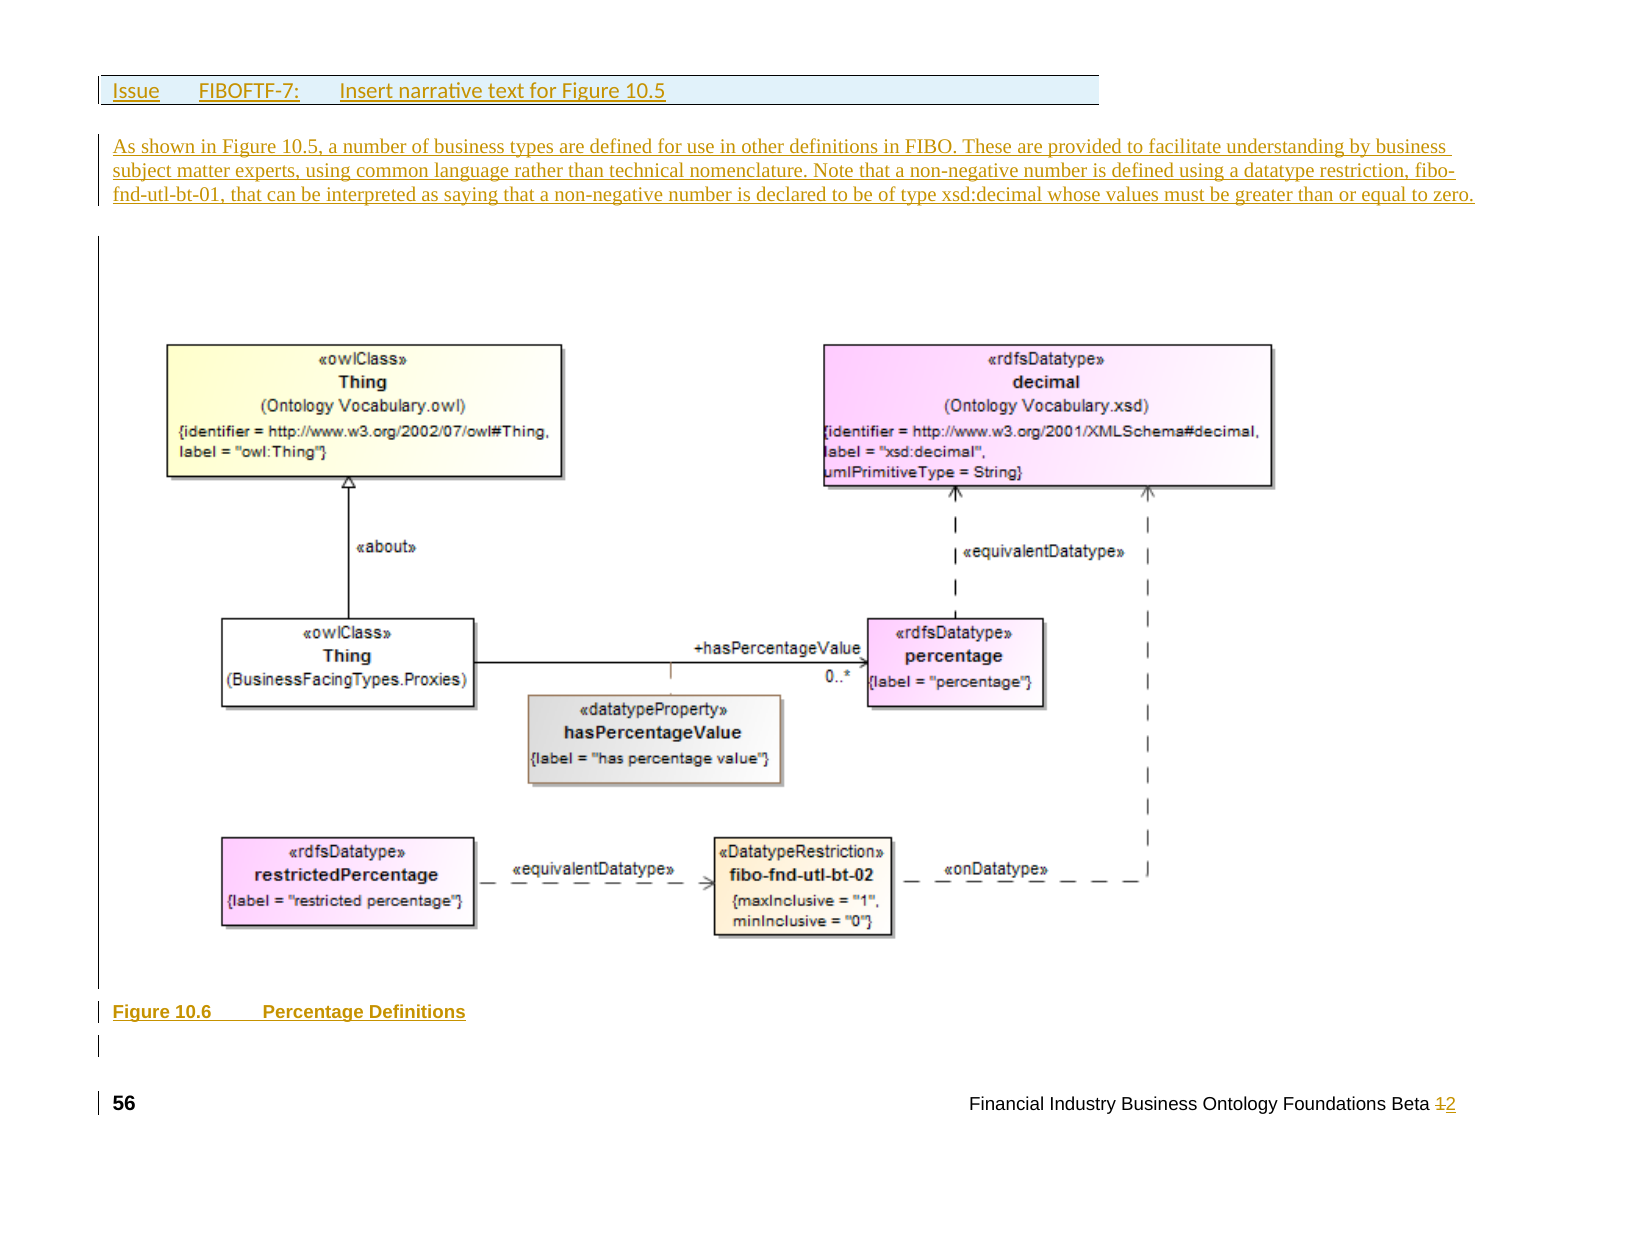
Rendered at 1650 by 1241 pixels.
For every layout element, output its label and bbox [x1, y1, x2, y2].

picture [112, 235, 1299, 989]
